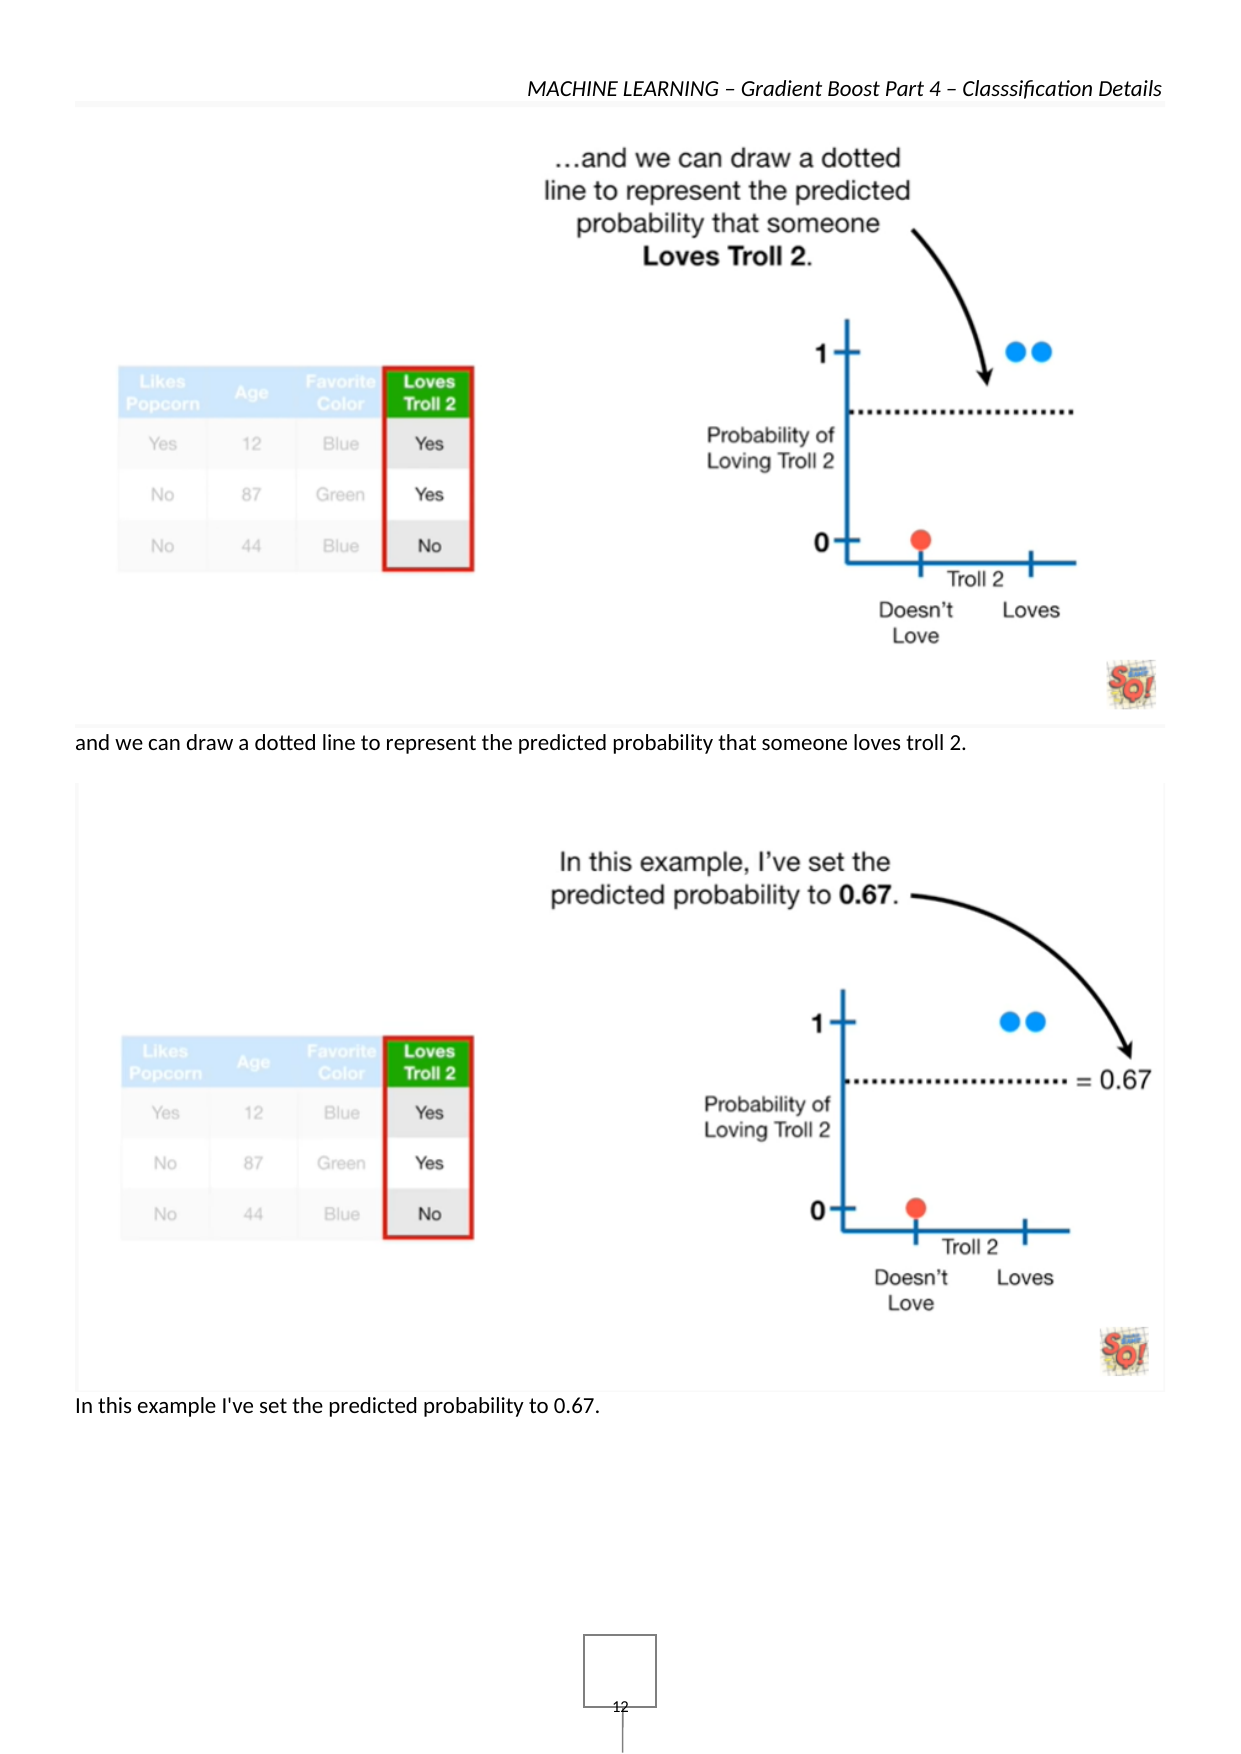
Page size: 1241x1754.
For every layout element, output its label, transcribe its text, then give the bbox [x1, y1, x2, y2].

picture [75, 101, 1166, 728]
text In this example I've set the predicted probability to 0.67. [75, 1392, 1165, 1419]
text and we can draw a dotted line to represent the predicted probability that someone loves troll 2. [75, 728, 1165, 756]
picture [75, 783, 1166, 1392]
